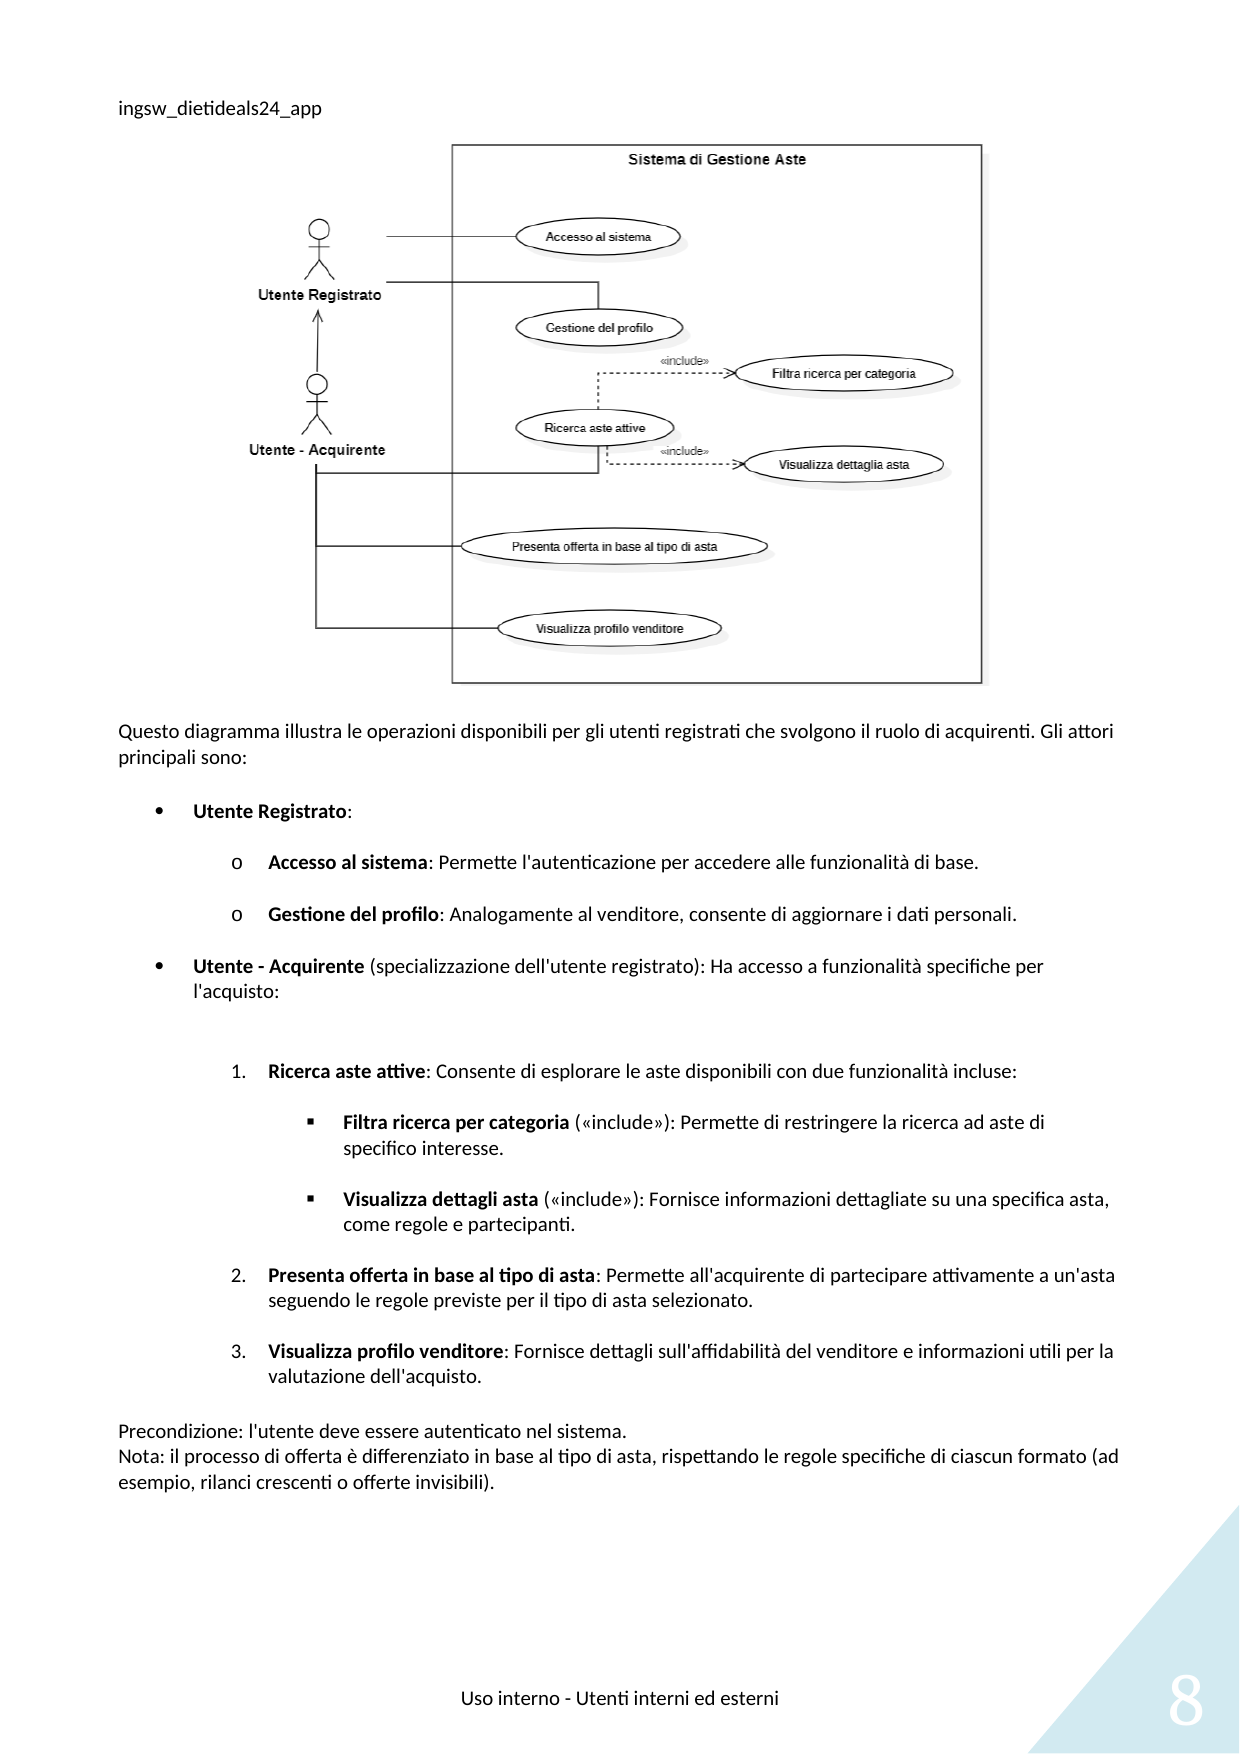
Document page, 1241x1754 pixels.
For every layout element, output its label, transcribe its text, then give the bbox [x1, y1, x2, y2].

text Precondizione: l'utente deve essere autenticato nel sistema. Nota: il processo di offerta è differenziato in base al tipo di asta, rispettando le regole specifiche di ciascun formato (ad esempio, rilanci crescenti o offerte invisibili). [118, 1418, 1122, 1494]
list Gestione del profilo: Analogamente al venditore, consente di aggiornare i dati personali. [231, 901, 1122, 953]
list Visualizza dettagli asta («include»): Fornisce informazioni dettagliate su una specifica asta, come regole e partecipanti. [306, 1186, 1122, 1262]
list Presenta offerta in base al tipo di asta: Permette all'acquirente di partecipare attivamente a un'asta seguendo le regole previste per il tipo di asta selezionato. [231, 1262, 1122, 1338]
list Visualizza profilo venditore: Fornisce dettagli sull'affidabilità del venditore e informazioni utili per la valutazione dell'acquisto. [231, 1338, 1122, 1389]
picture [247, 144, 994, 686]
list Utente - Acquirente (specializzazione dell'utente registrato): Ha accesso a funzionalità specifiche per l'acquisto: [156, 953, 1122, 1029]
list Filtra ricerca per categoria («include»): Permette di restringere la ricerca ad aste di specifico interesse. [306, 1109, 1122, 1186]
list Accesso al sistema: Permette l'autenticazione per accedere alle funzionalità di base. [231, 849, 1122, 901]
text Questo diagramma illustra le operazioni disponibili per gli utenti registrati che svolgono il ruolo di acquirenti. Gli attori principali sono: [118, 719, 1122, 769]
list Ricerca aste attive: Consente di esplorare le aste disponibili con due funzionalità incluse: [231, 1059, 1122, 1109]
list Utente Registrato: [156, 799, 1122, 849]
